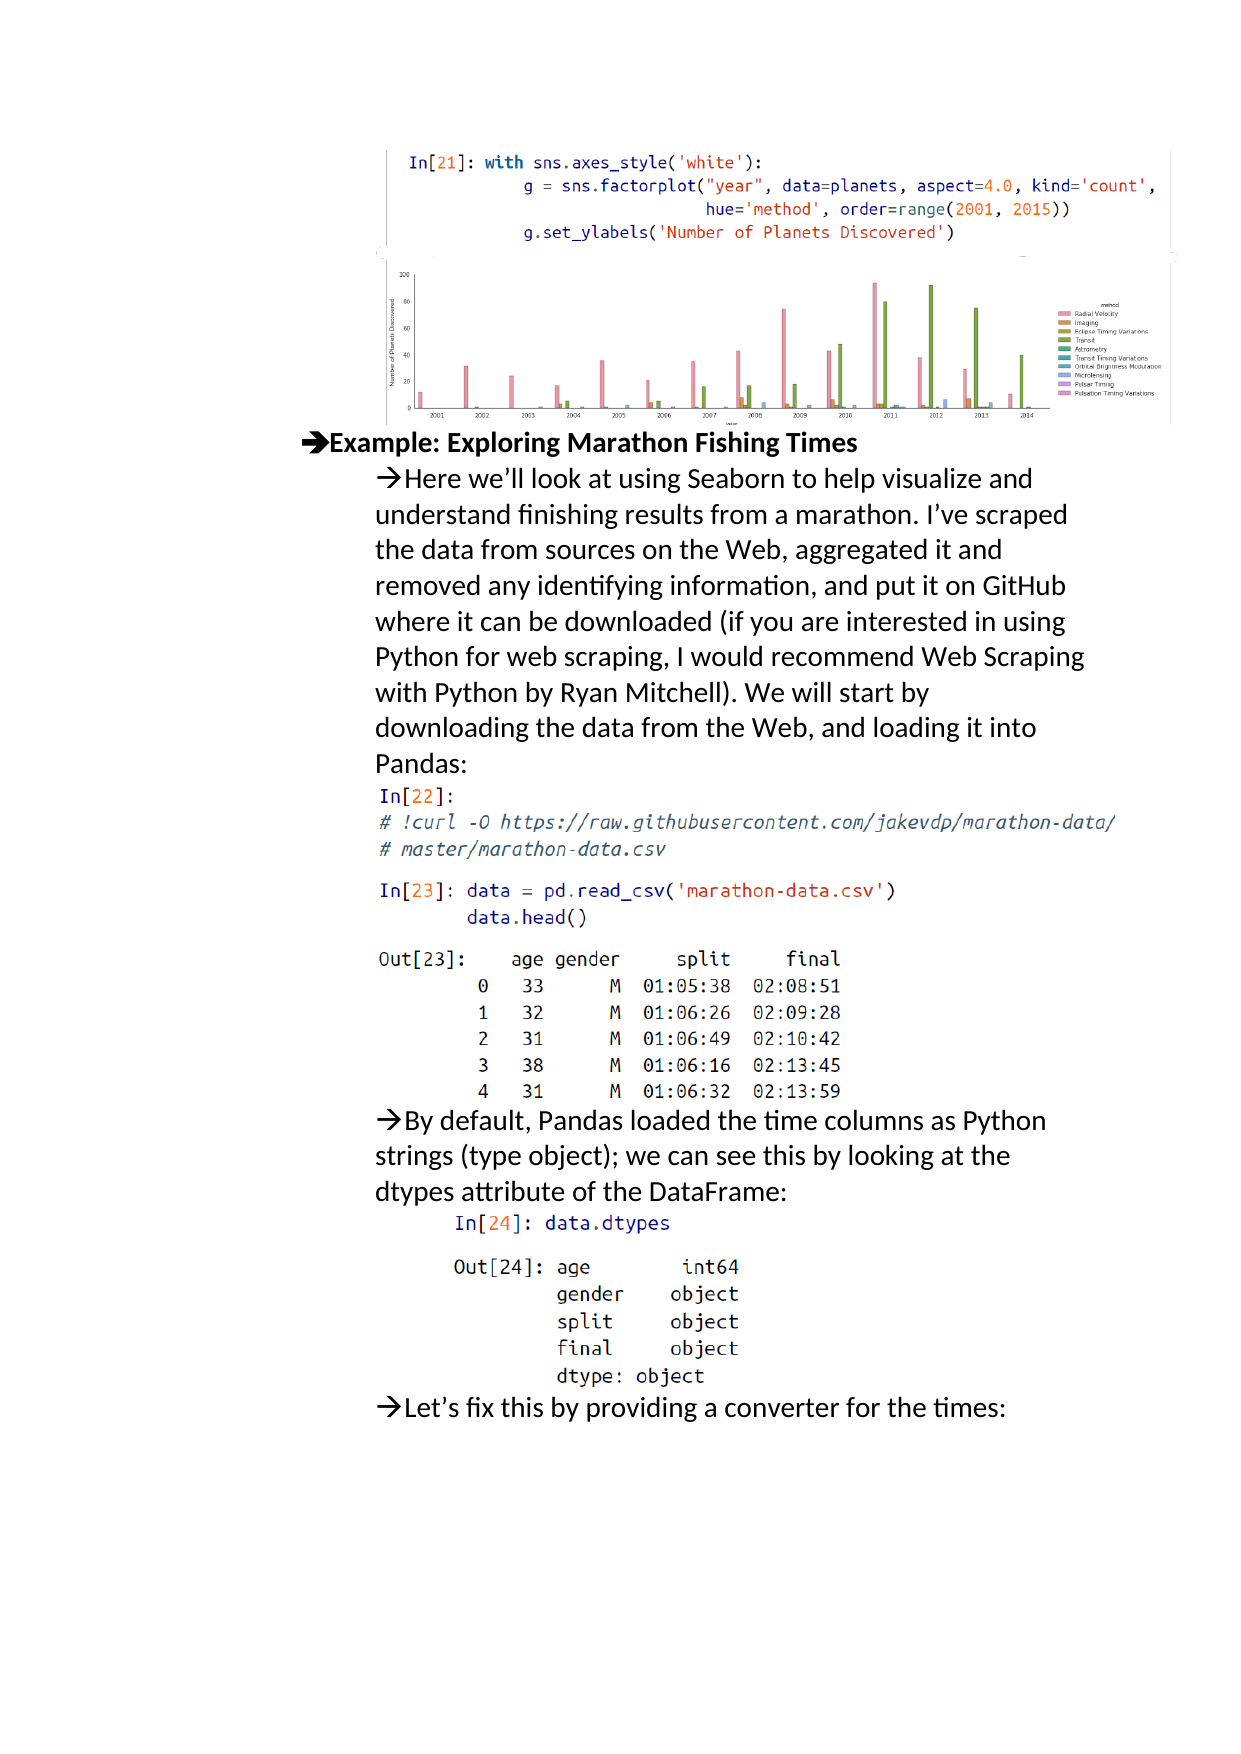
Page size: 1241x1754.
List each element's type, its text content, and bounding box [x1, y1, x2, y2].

picture [450, 1208, 747, 1389]
text Here we’ll look at using Seaborn to help visualize and understand finishing results from a marathon. I’ve scraped the data from sources on the Web, aggregated it and removed any identifying information, and put it on GitHub where it can be downloaded (if you are interested in using Python for web scraping, I would recommend Web Scraping with Python by Ryan Mitchell). We will start by downloading the data from the Web, and loading it into Pandas: [375, 460, 1090, 780]
text By default, Pandas loaded the time columns as Python strings (type object); we can see this by looking at the dtypes attribute of the DataFrame: [375, 1102, 1090, 1208]
picture [375, 150, 1178, 425]
text Example: Exploring Marathon Fishing Times [150, 424, 1090, 460]
picture [375, 780, 1115, 1102]
text Let’s fix this by providing a converter for the times: [375, 1389, 1090, 1424]
